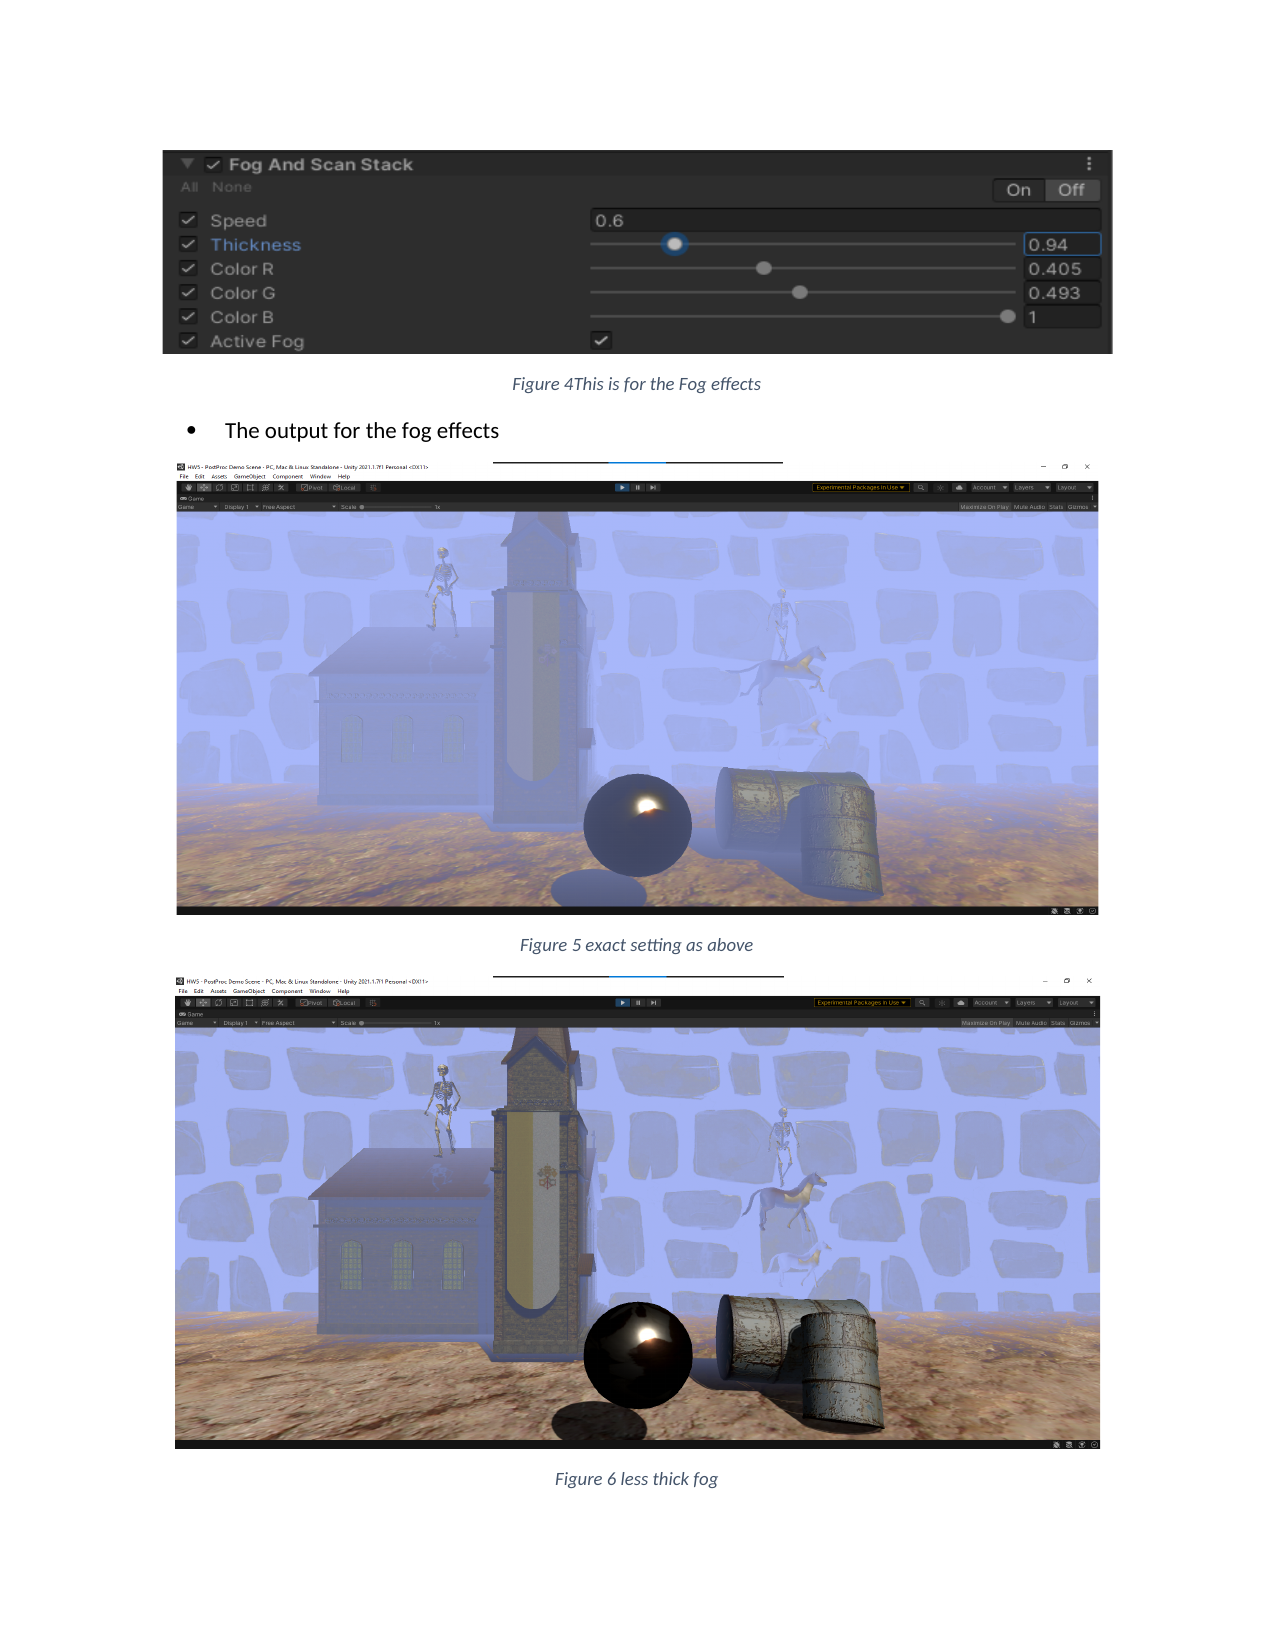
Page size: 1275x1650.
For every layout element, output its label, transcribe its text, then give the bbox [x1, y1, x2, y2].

picture [162, 150, 1113, 354]
text Figure 4This is for the Fog effects [150, 372, 1125, 395]
picture [175, 976, 1100, 1449]
text Figure 5 exact setting as above [150, 933, 1125, 956]
list The output for the fog effects [187, 416, 1125, 444]
picture [176, 462, 1099, 915]
text Figure 6 less thick fog [150, 1467, 1125, 1490]
